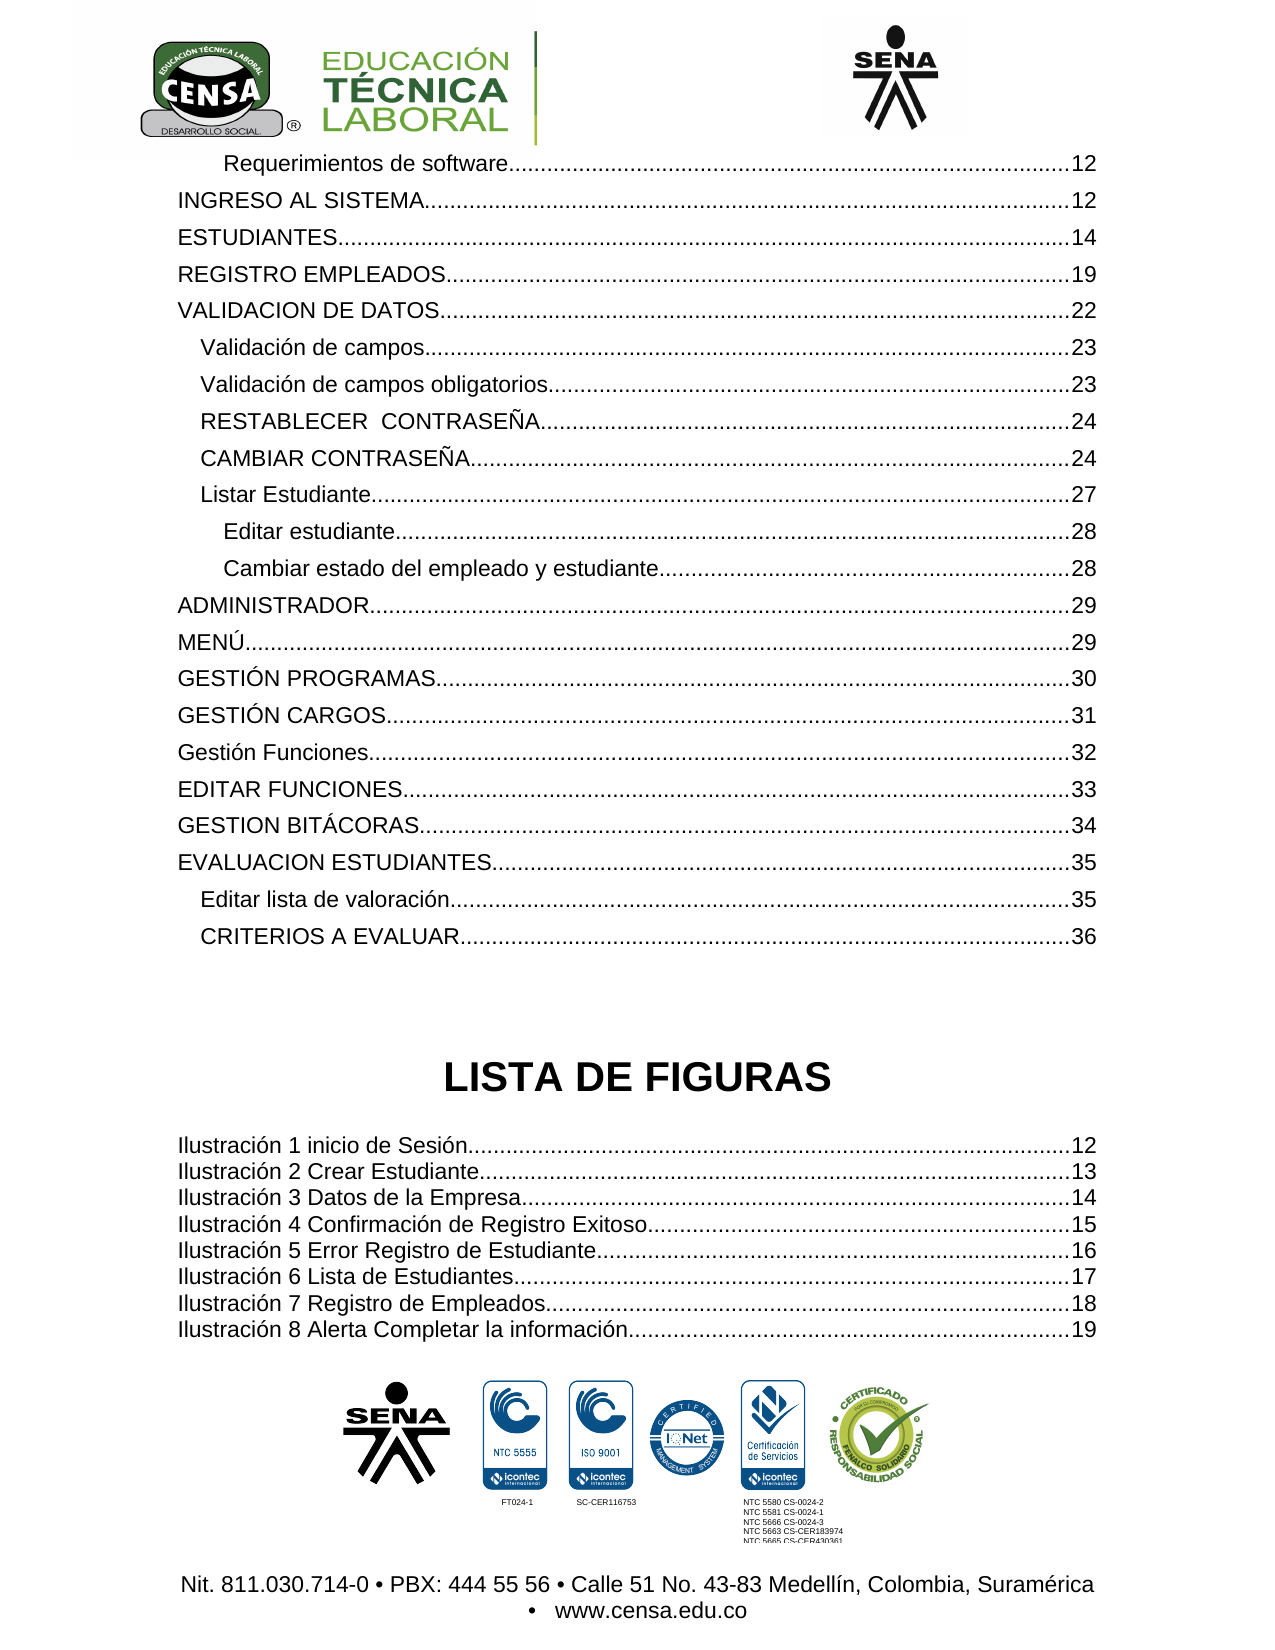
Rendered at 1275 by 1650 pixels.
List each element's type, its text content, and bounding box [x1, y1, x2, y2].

text Ilustración 8 Alerta Completar la información 19 [177, 1316, 1098, 1342]
picture [646, 1392, 728, 1479]
picture [818, 1374, 939, 1496]
picture [336, 1374, 457, 1492]
text Ilustración 4 Confirmación de Registro Exitoso 15 [177, 1211, 1098, 1237]
picture [732, 1374, 814, 1496]
text Ilustración 7 Registro de Empleados 18 [177, 1290, 1098, 1316]
text Ilustración 1 inicio de Sesión 12 [177, 1132, 1098, 1158]
text Ilustración 5 Error Registro de Estudiante 16 [177, 1237, 1098, 1263]
picture [474, 1374, 556, 1496]
picture [560, 1374, 642, 1496]
picture [821, 14, 968, 137]
subtitle LISTA DE FIGURAS [177, 1053, 1098, 1101]
text Ilustración 2 Crear Estudiante 13 [177, 1158, 1098, 1184]
text Ilustración 3 Datos de la Empresa 14 [177, 1184, 1098, 1211]
text Ilustración 6 Lista de Estudiantes 17 [177, 1263, 1098, 1290]
picture [70, 2, 538, 158]
